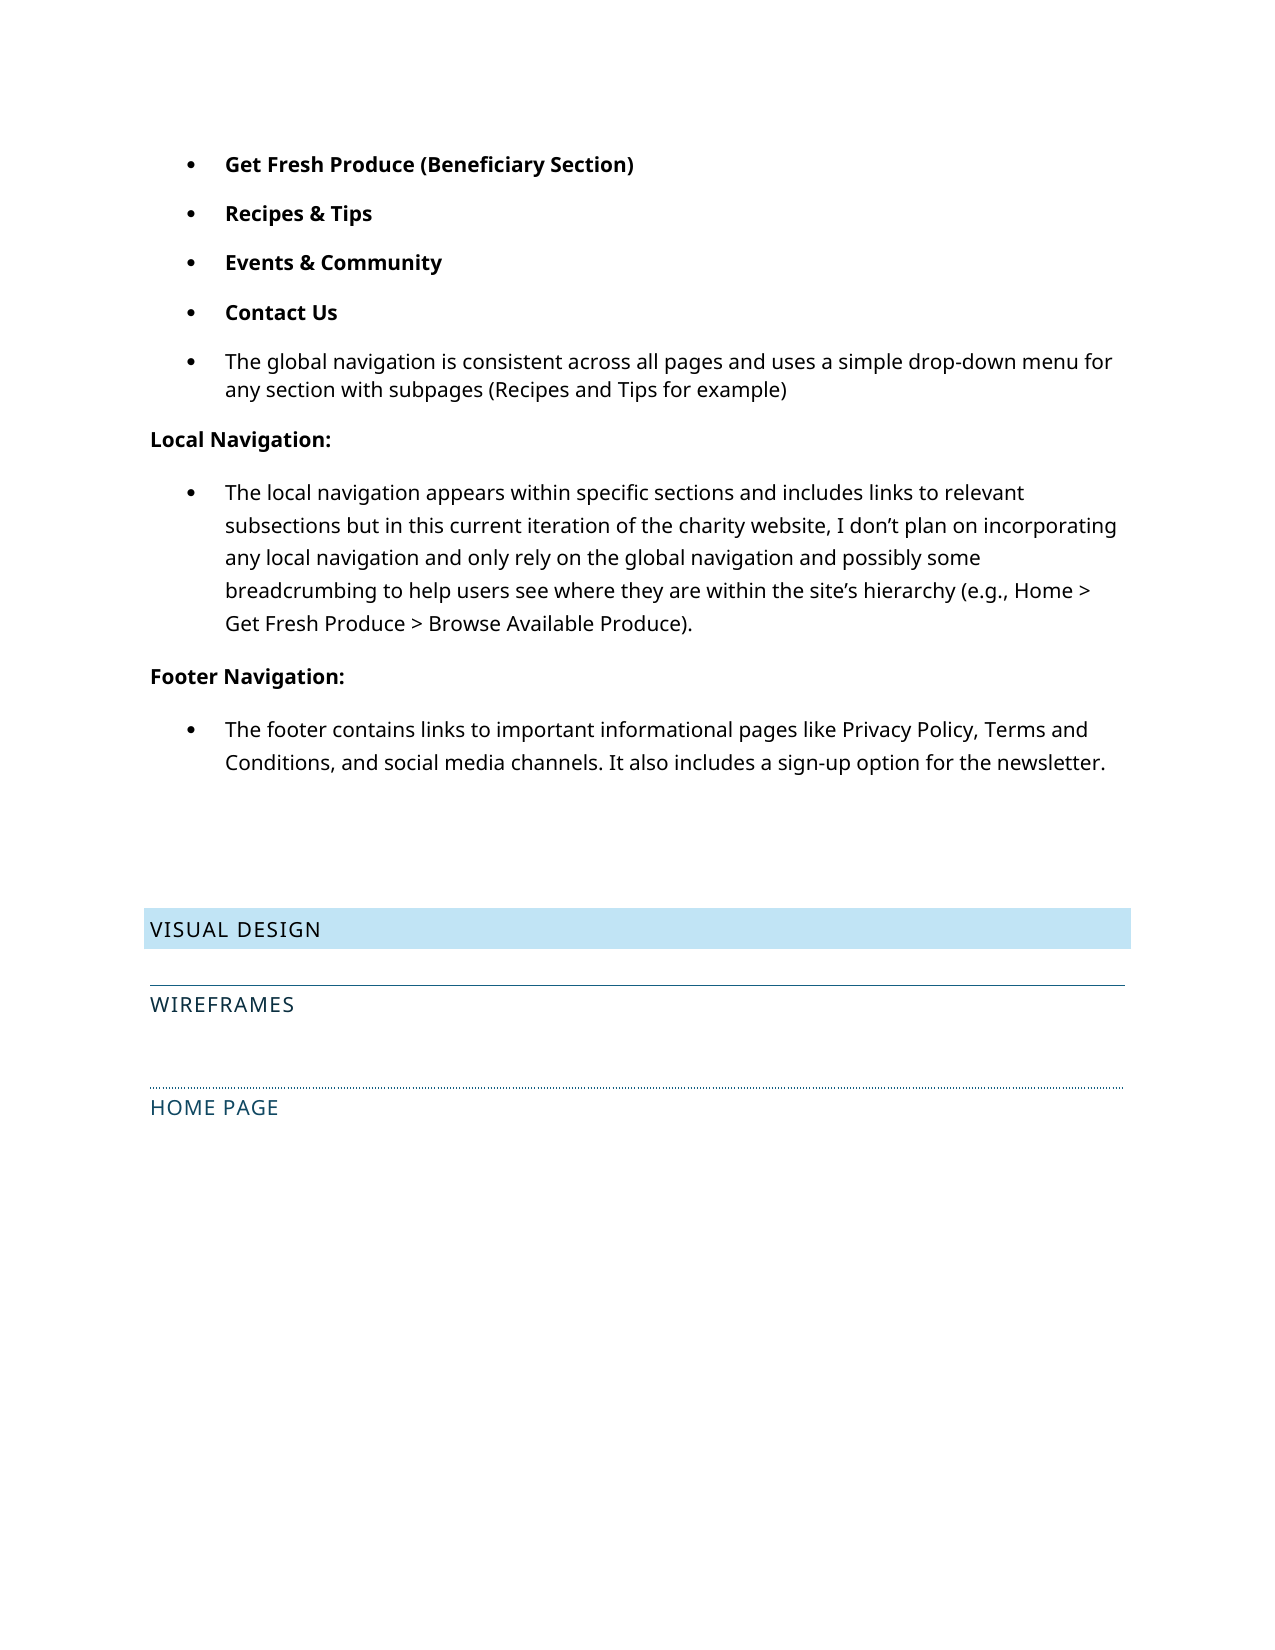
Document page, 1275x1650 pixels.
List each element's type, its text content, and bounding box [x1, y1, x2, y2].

list Events & Community [187, 248, 1125, 277]
subtitle Wireframes [150, 986, 1125, 1019]
list The global navigation is consistent across all pages and uses a simple drop-down menu for any section with subpages (Recipes and Tips for example) [187, 347, 1125, 404]
subtitle Visual Design [150, 915, 1125, 943]
list Recipes & Tips [187, 199, 1125, 228]
list The footer contains links to important informational pages like Privacy Policy, Terms and Conditions, and social media channels. It also includes a sign-up option for the newsletter. [187, 716, 1125, 777]
list The local navigation appears within specific sections and includes links to relevant subsections but in this current iteration of the charity website, I don’t plan on incorporating any local navigation and only rely on the global navigation and possibly some breadcrumbing to help users see where they are within the site’s hierarchy (e.g., Home > Get Fresh Produce > Browse Available Produce). [187, 478, 1125, 637]
text Footer Navigation: [150, 662, 1125, 691]
list Contact Us [187, 298, 1125, 326]
subtitle Home Page [150, 1087, 1125, 1121]
text Local Navigation: [150, 425, 1125, 453]
list Get Fresh Produce (Beneficiary Section) [187, 150, 1125, 178]
